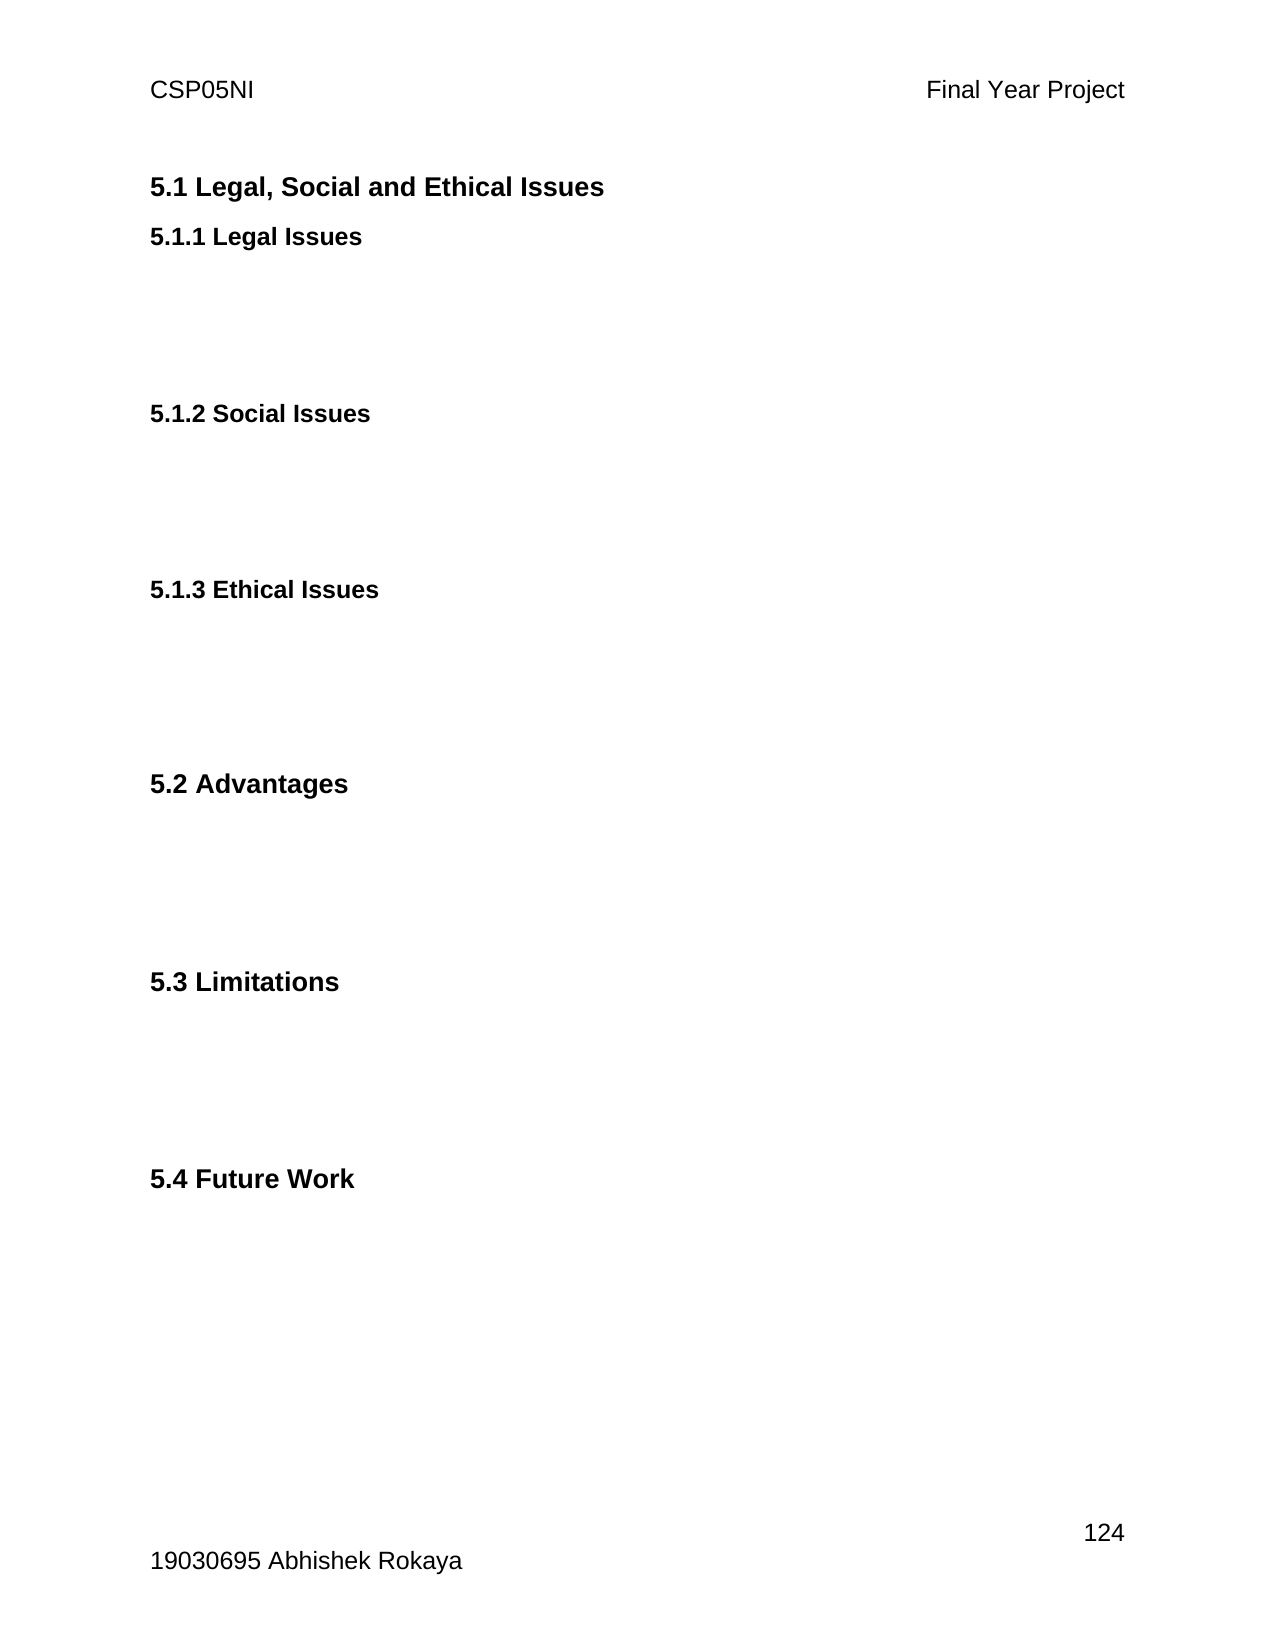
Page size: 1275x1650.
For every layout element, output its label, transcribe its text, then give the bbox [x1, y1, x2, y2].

subtitle 5.1.3 Ethical Issues [150, 575, 1125, 604]
subtitle 5.1 Legal, Social and Ethical Issues [150, 171, 1125, 202]
subtitle 5.1.1 Legal Issues [150, 222, 1125, 251]
subtitle 5.1.2 Social Issues [150, 398, 1125, 427]
subtitle 5.4 Future Work [150, 1163, 1125, 1194]
subtitle 5.3 Limitations [150, 966, 1125, 997]
subtitle 5.2 Advantages [150, 768, 1125, 800]
